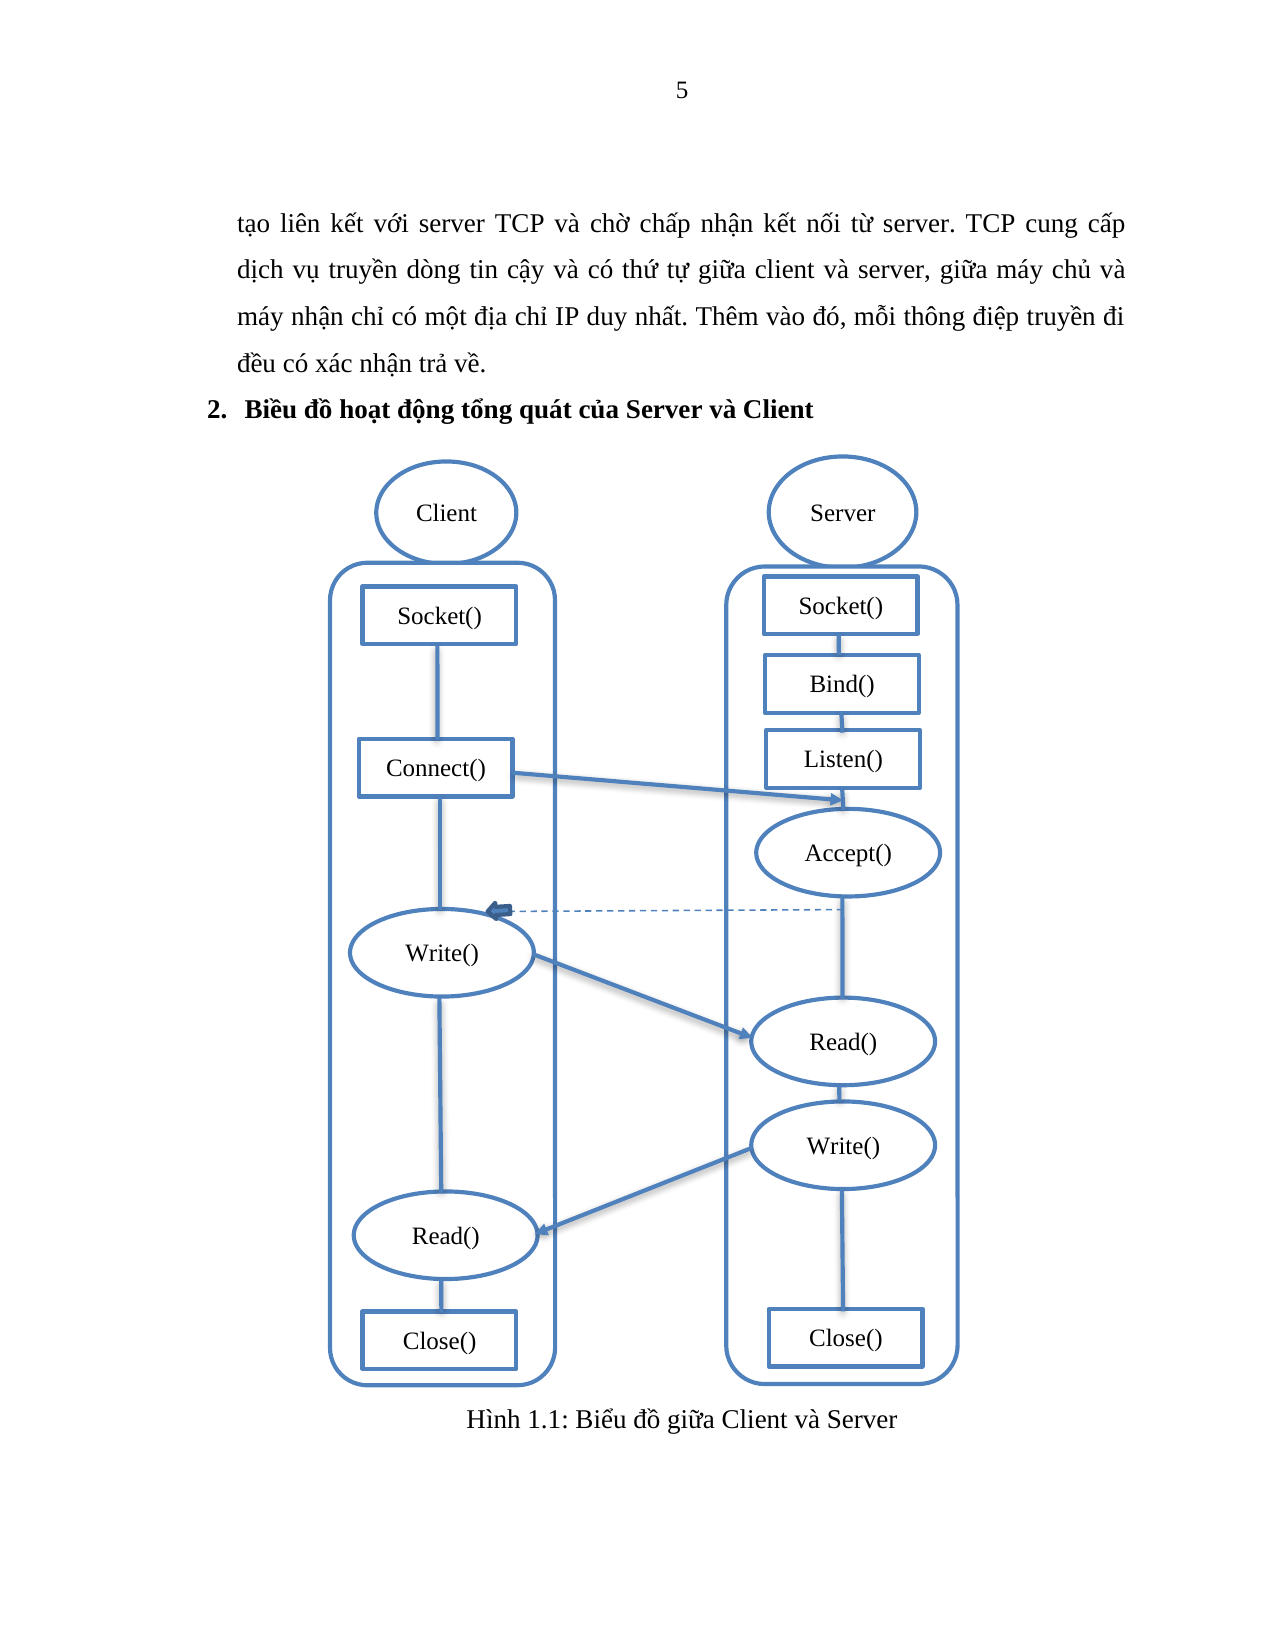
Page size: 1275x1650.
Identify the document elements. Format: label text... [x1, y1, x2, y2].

text Biều đồ hoạt động tổng quát của Server và Client [207, 393, 1157, 424]
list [237, 207, 1127, 378]
text Hình 1.1: Biểu đồ giữa Client và Server [207, 1403, 1157, 1434]
